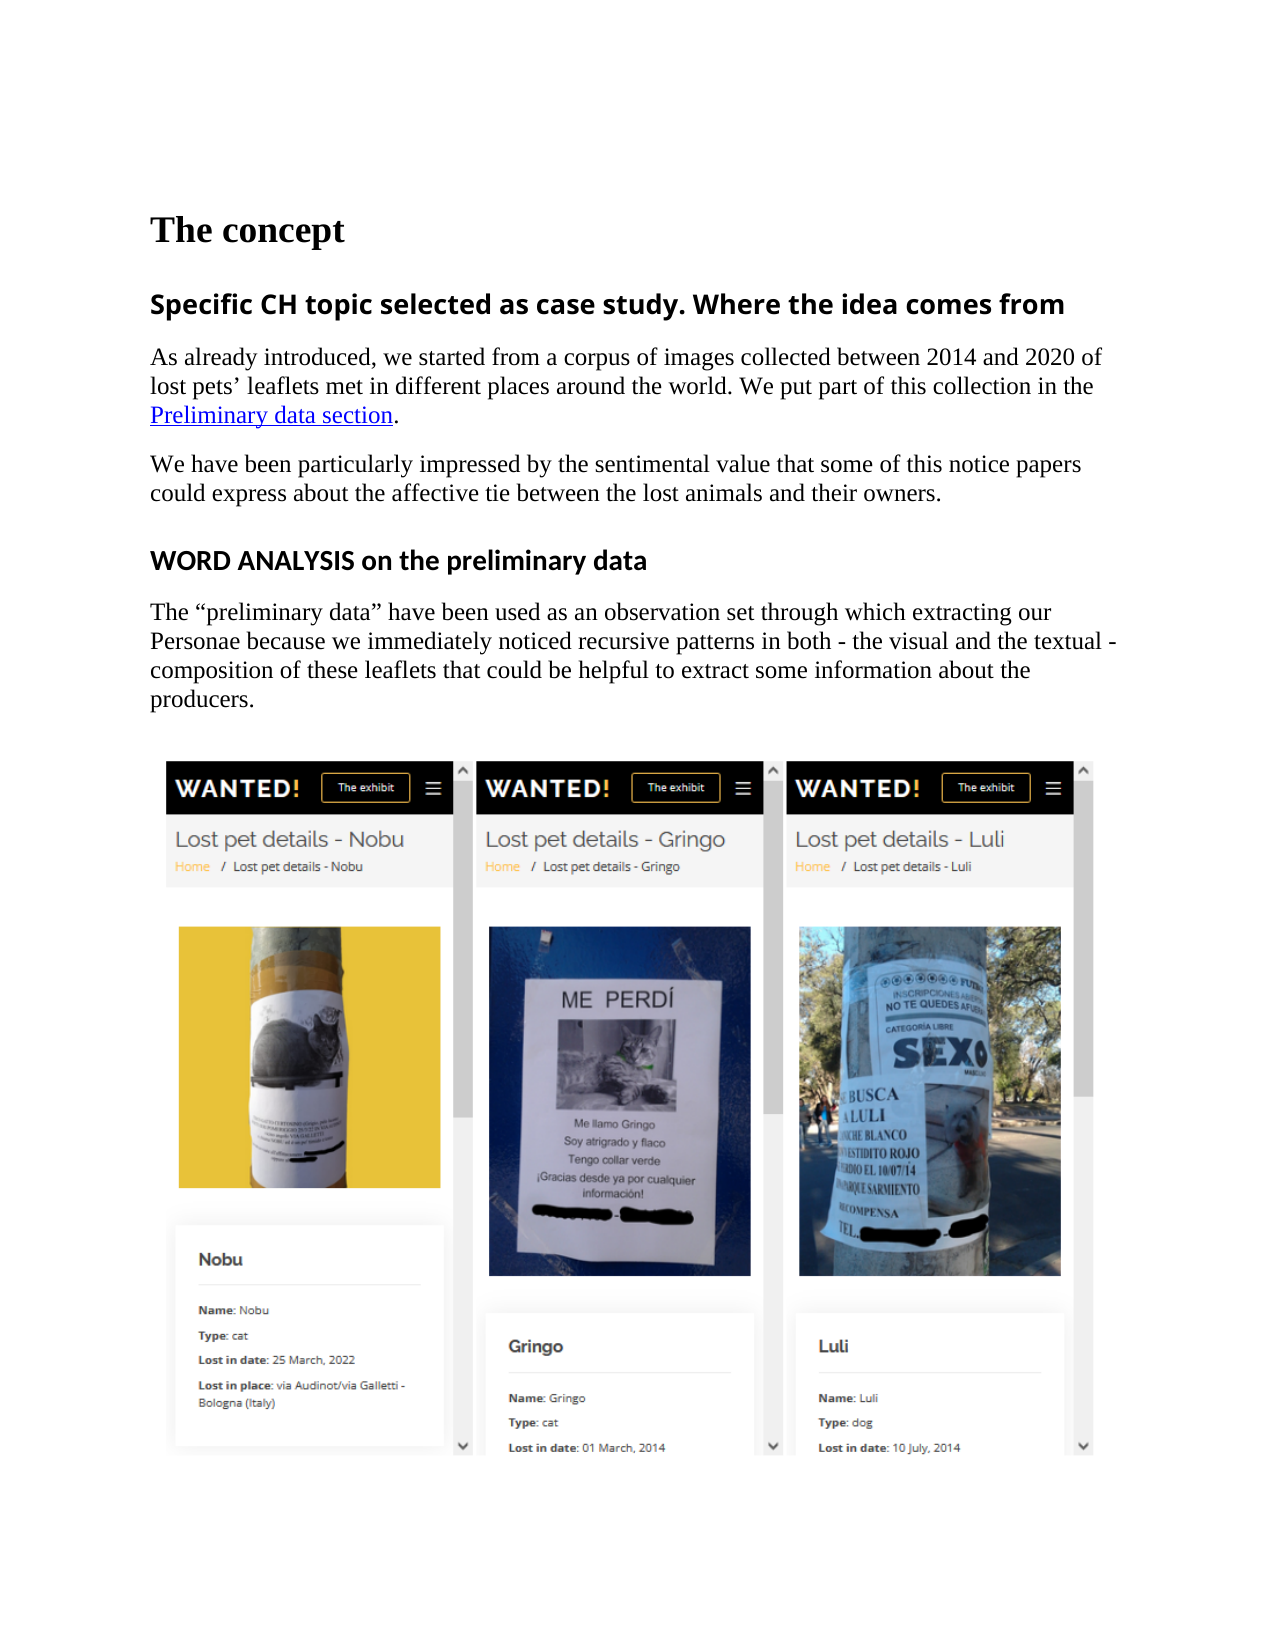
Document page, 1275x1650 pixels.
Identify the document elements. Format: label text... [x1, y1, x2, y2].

subtitle The concept [150, 207, 1125, 250]
text As already introduced, we started from a corpus of images collected between 2014 and 2020 of lost pets’ leaflets met in different places around the world. We put part of this collection in the Preliminary data section. [150, 342, 1125, 428]
subtitle Specific CH topic selected as case study. Where the idea comes from [150, 286, 1125, 323]
subtitle WORD ANALYSIS on the preliminary data [150, 542, 1125, 578]
text We have been particularly impressed by the sentimental value that some of this notice papers could express about the affective tie between the lost animals and their owners. [150, 449, 1125, 507]
picture [150, 752, 1120, 1467]
text The “preliminary data” have been used as an observation set through which extracting our Personae because we immediately noticed recursive patterns in both - the visual and the textual -composition of these leaflets that could be helpful to extract some information about the producers. [150, 597, 1125, 712]
